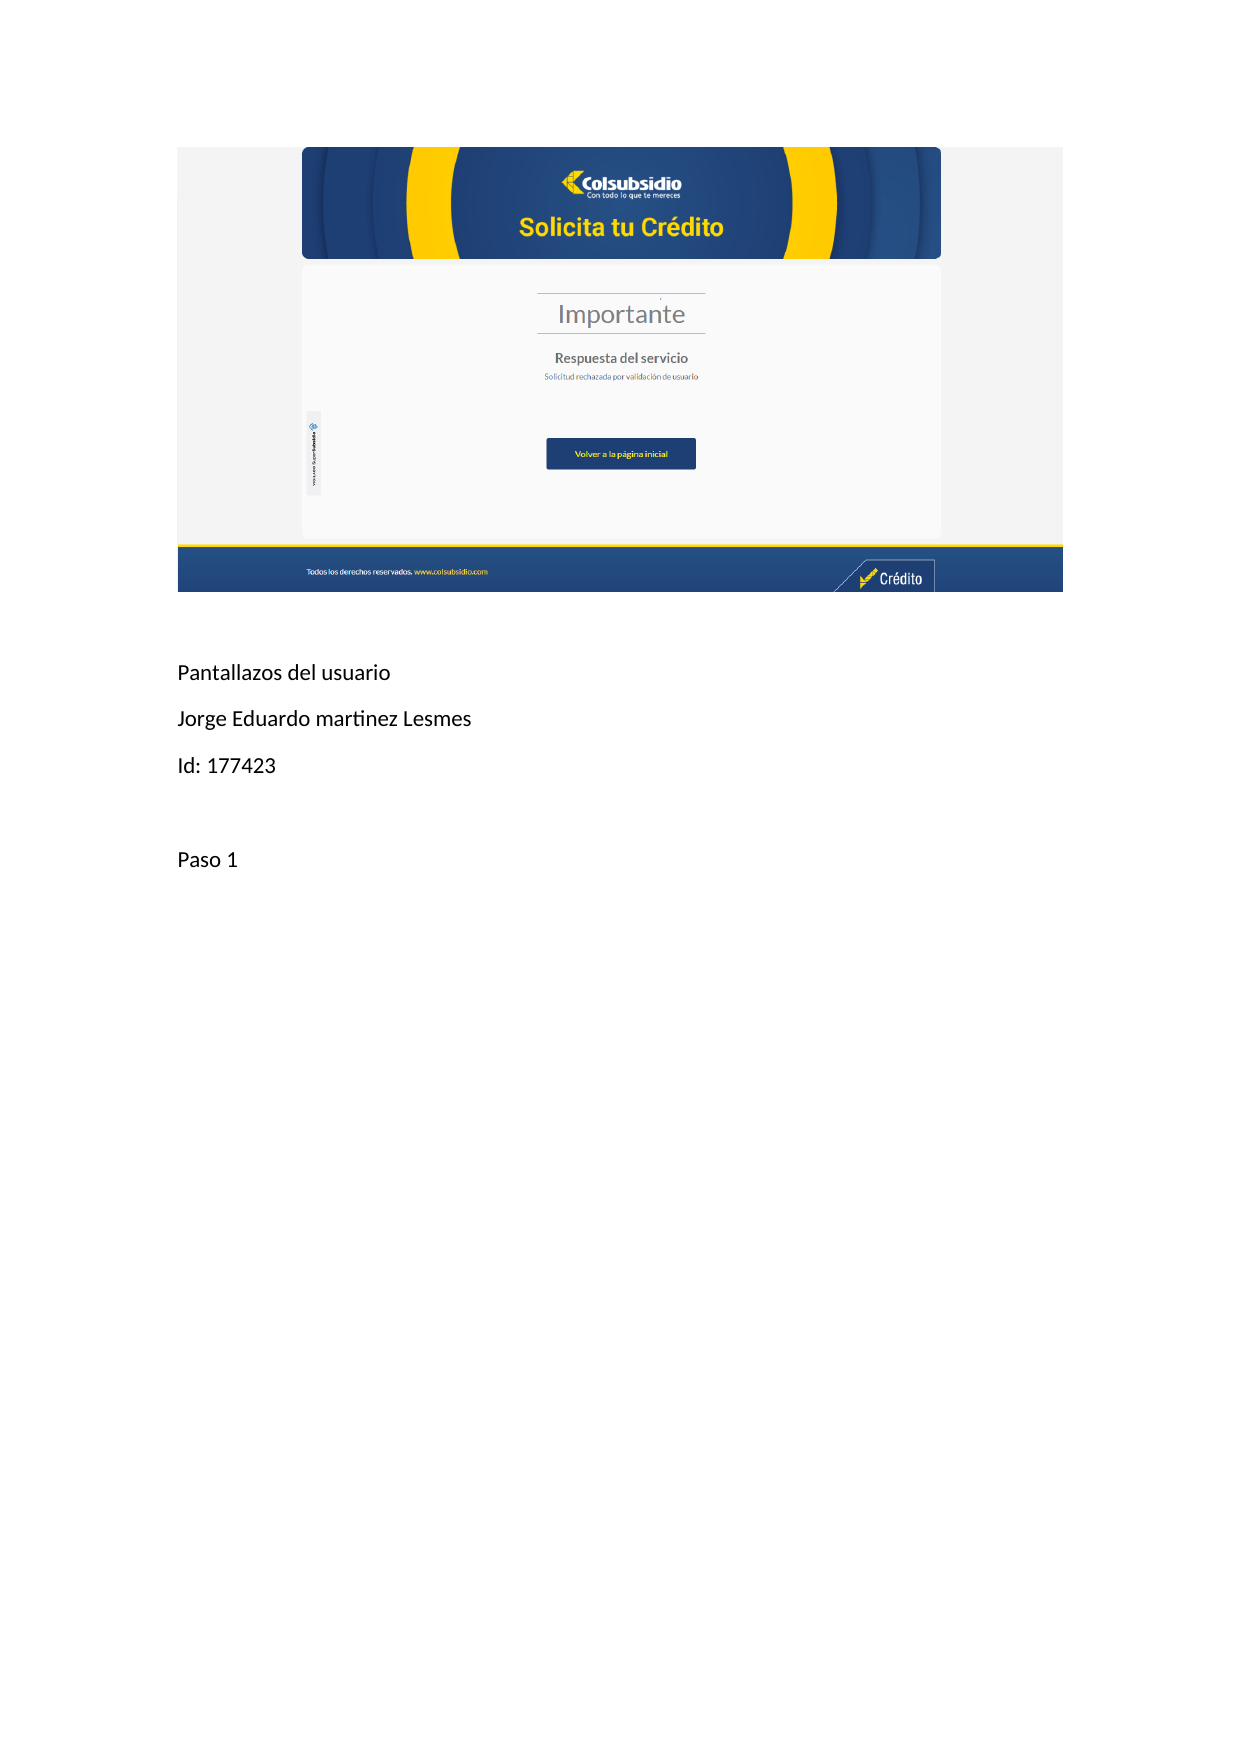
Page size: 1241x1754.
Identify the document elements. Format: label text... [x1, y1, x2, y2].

text Id: 177423 [177, 751, 1063, 779]
text Paso 1 [177, 845, 1063, 873]
picture [177, 147, 1063, 592]
text Pantallazos del usuario [177, 658, 1063, 686]
text Jorge Eduardo martinez Lesmes [177, 704, 1063, 732]
